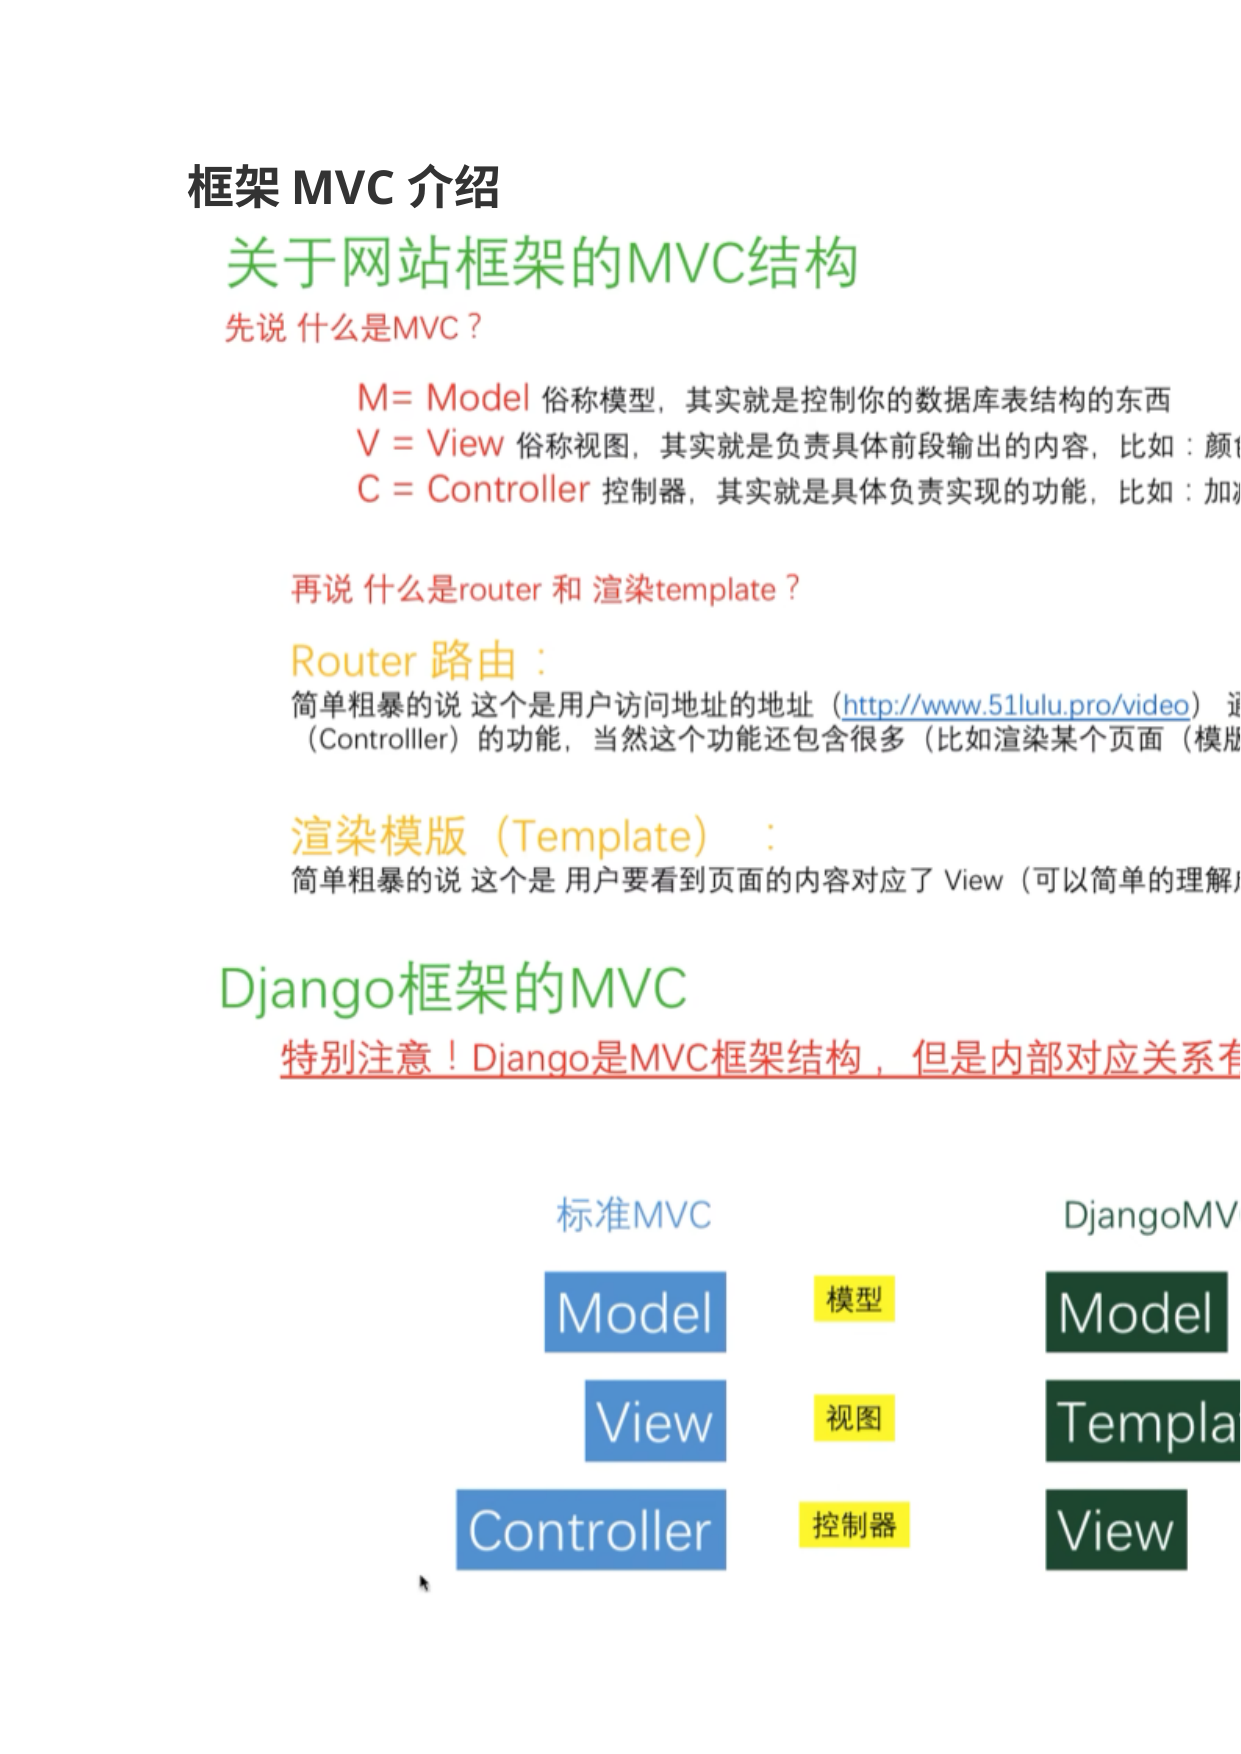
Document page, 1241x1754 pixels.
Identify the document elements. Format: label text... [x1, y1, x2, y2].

picture [187, 223, 1241, 927]
picture [187, 931, 1241, 1602]
text 框架MVC 介绍 [187, 150, 1053, 218]
